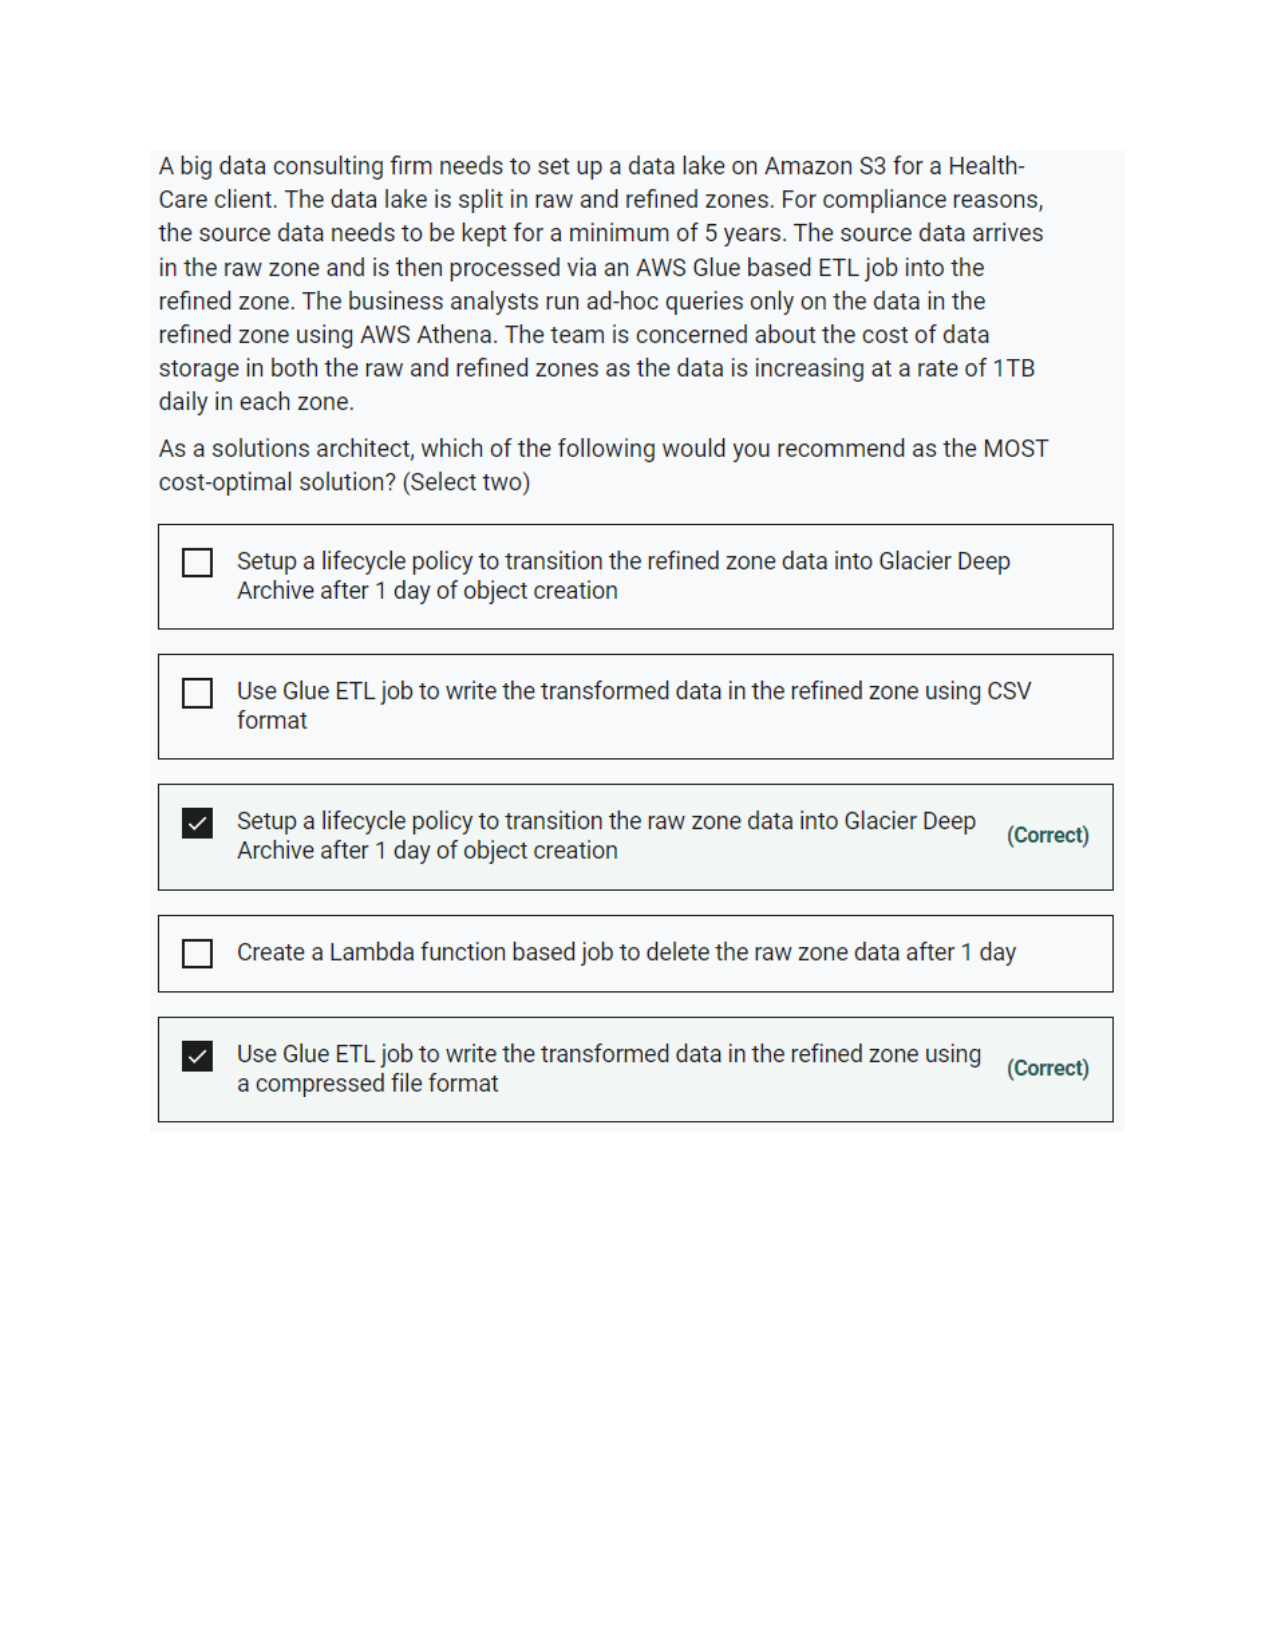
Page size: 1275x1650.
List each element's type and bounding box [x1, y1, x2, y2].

picture [150, 150, 1125, 1132]
